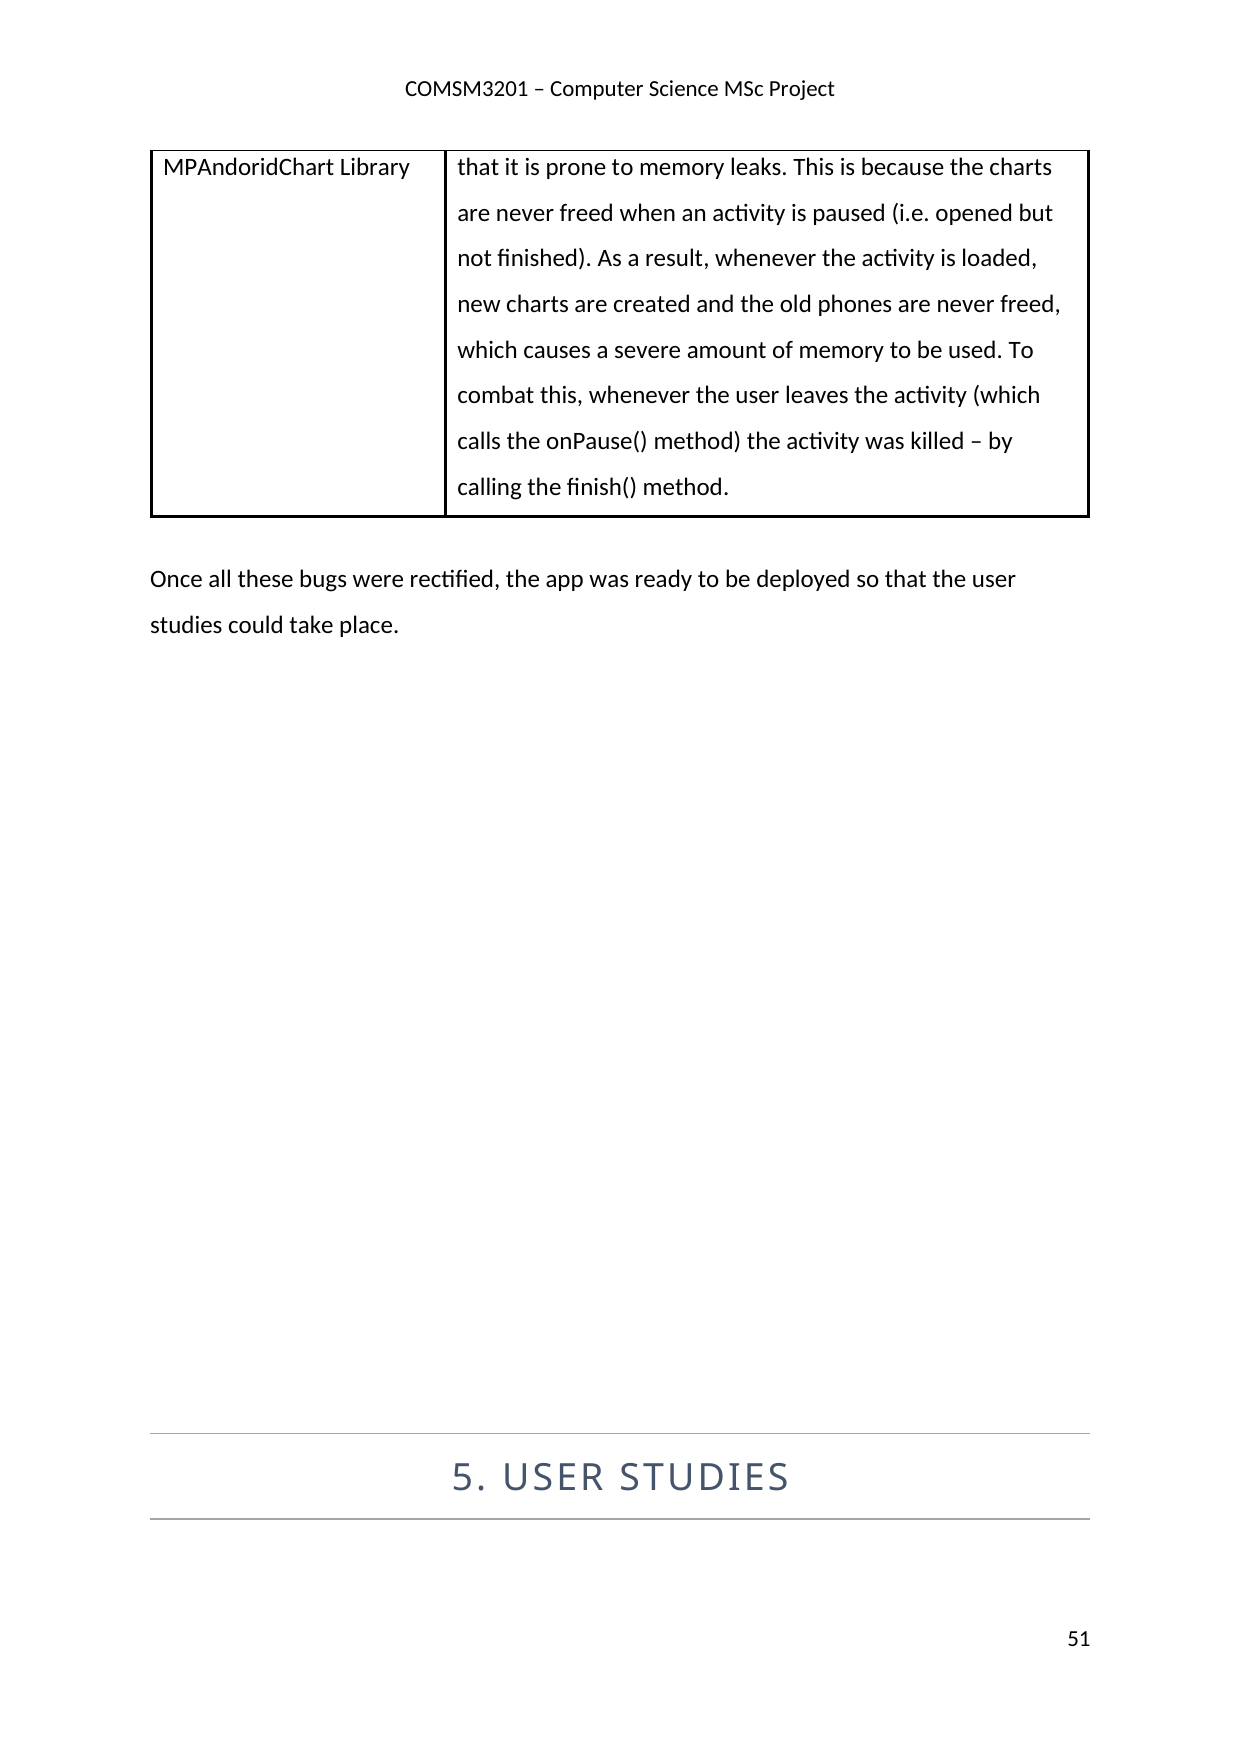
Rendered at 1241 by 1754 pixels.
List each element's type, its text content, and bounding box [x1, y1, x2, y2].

text Once all these bugs were rectified, the app was ready to be deployed so that the user studies could take place. [150, 564, 1090, 640]
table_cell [153, 151, 444, 515]
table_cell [447, 151, 1087, 515]
title 5. USER STUDIES [150, 1434, 1090, 1518]
